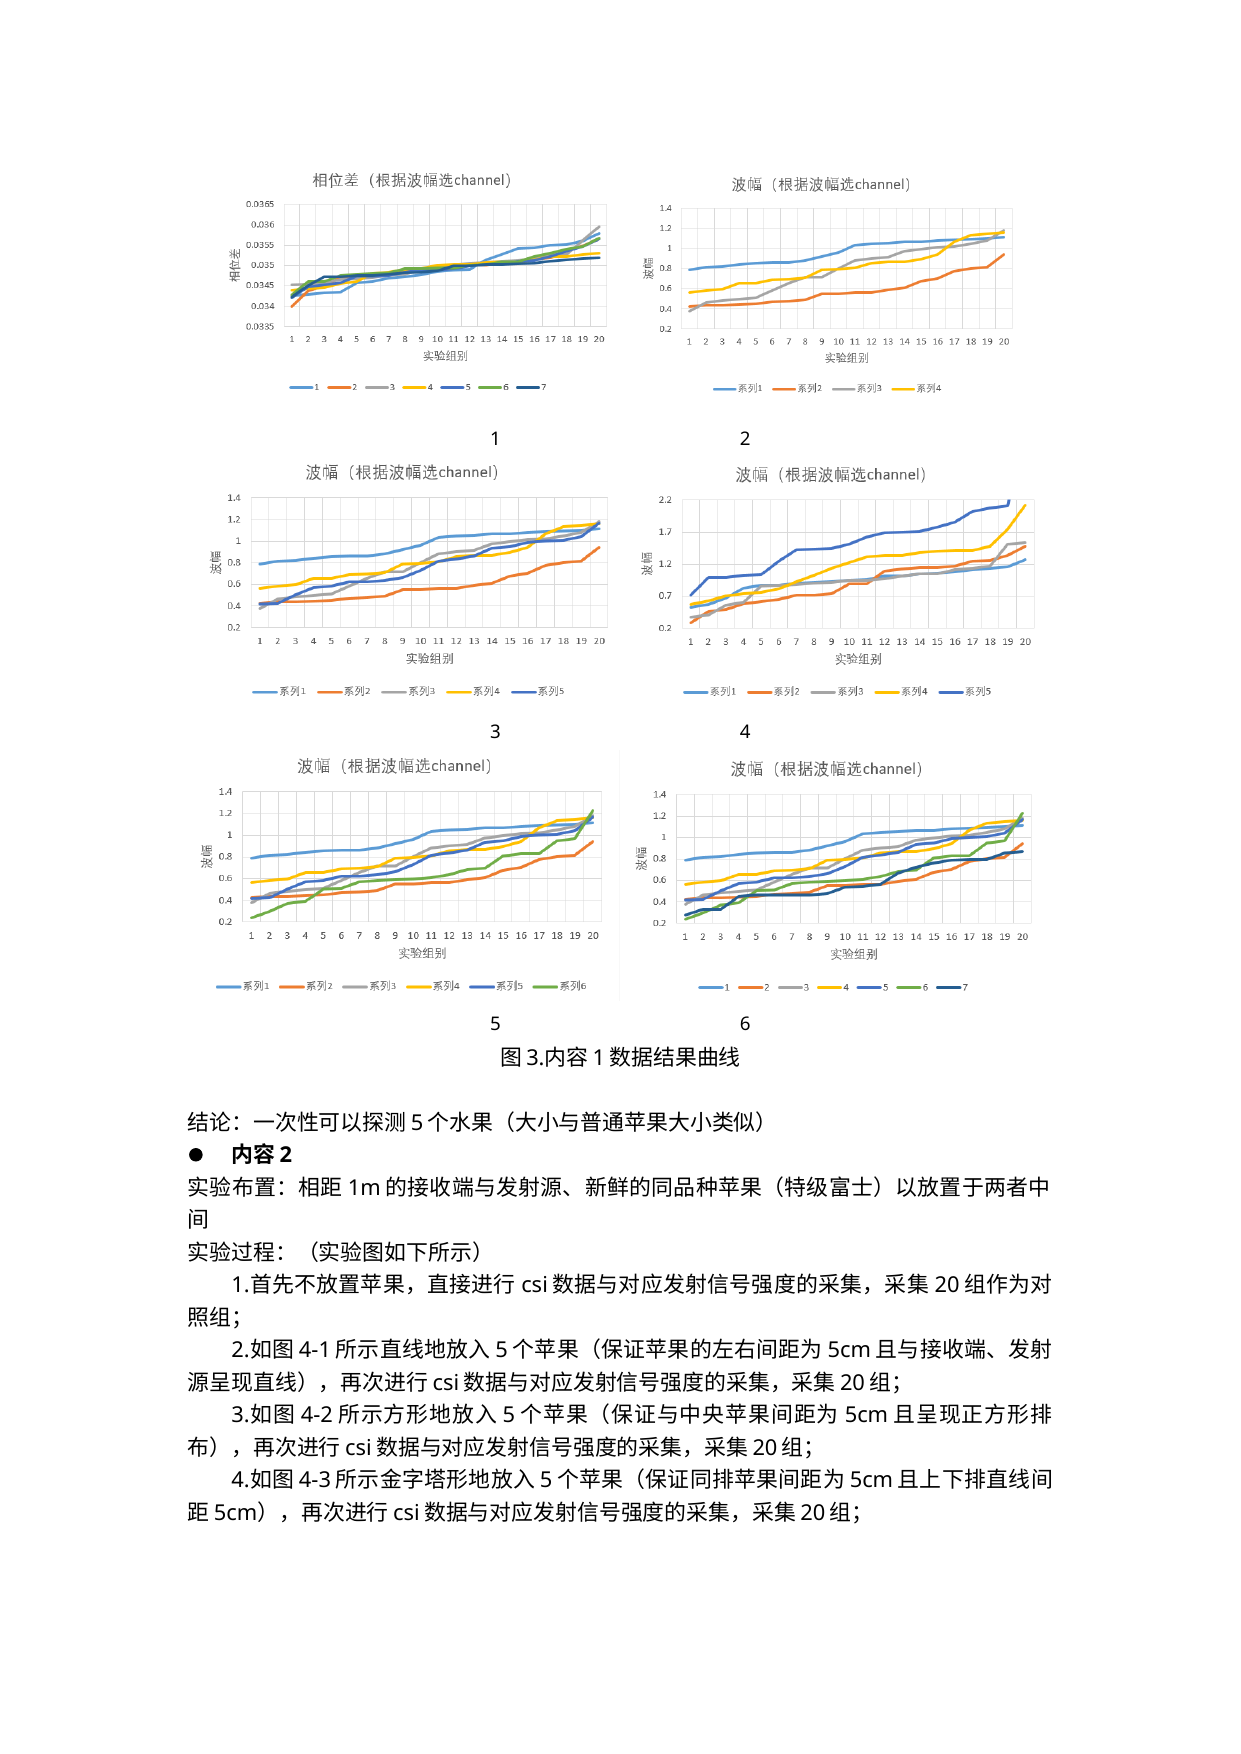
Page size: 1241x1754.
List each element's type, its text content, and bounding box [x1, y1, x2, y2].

picture [625, 456, 1046, 709]
picture [194, 454, 620, 709]
picture [216, 161, 619, 402]
text 3.如图4-2所示方形地放入5个苹果（保证与中央苹果间距为5cm且呈现正方形排布），再次进行csi数据与对应发射信号强度的采集，采集20组； [187, 1397, 1053, 1462]
list 内容2 [187, 1137, 1053, 1169]
text 实验过程：（实验图如下所示） [187, 1234, 1053, 1267]
text 2.如图4-1所示直线地放入5个苹果（保证苹果的左右间距为5cm且与接收端、发射源呈现直线），再次进行csi数据与对应发射信号强度的采集，采集20组； [187, 1332, 1053, 1397]
text 1 2 [187, 422, 1053, 454]
text 4.如图4-3所示金字塔形地放入5个苹果（保证同排苹果间距为5cm且上下排直线间距5cm），再次进行csi数据与对应发射信号强度的采集，采集20组； [187, 1462, 1053, 1527]
picture [619, 750, 1044, 1001]
text 5 6 [187, 1007, 1053, 1039]
picture [630, 166, 1024, 402]
picture [187, 746, 614, 1001]
text 3 4 [187, 714, 1053, 747]
text 实验布置：相距1m的接收端与发射源、新鲜的同品种苹果（特级富士）以放置于两者中间 [187, 1169, 1053, 1234]
text 1.首先不放置苹果，直接进行csi数据与对应发射信号强度的采集，采集20组作为对照组； [187, 1267, 1053, 1332]
text 结论：一次性可以探测5个水果（大小与普通苹果大小类似） [187, 1104, 1053, 1137]
text 图3.内容1数据结果曲线 [187, 1039, 1053, 1072]
